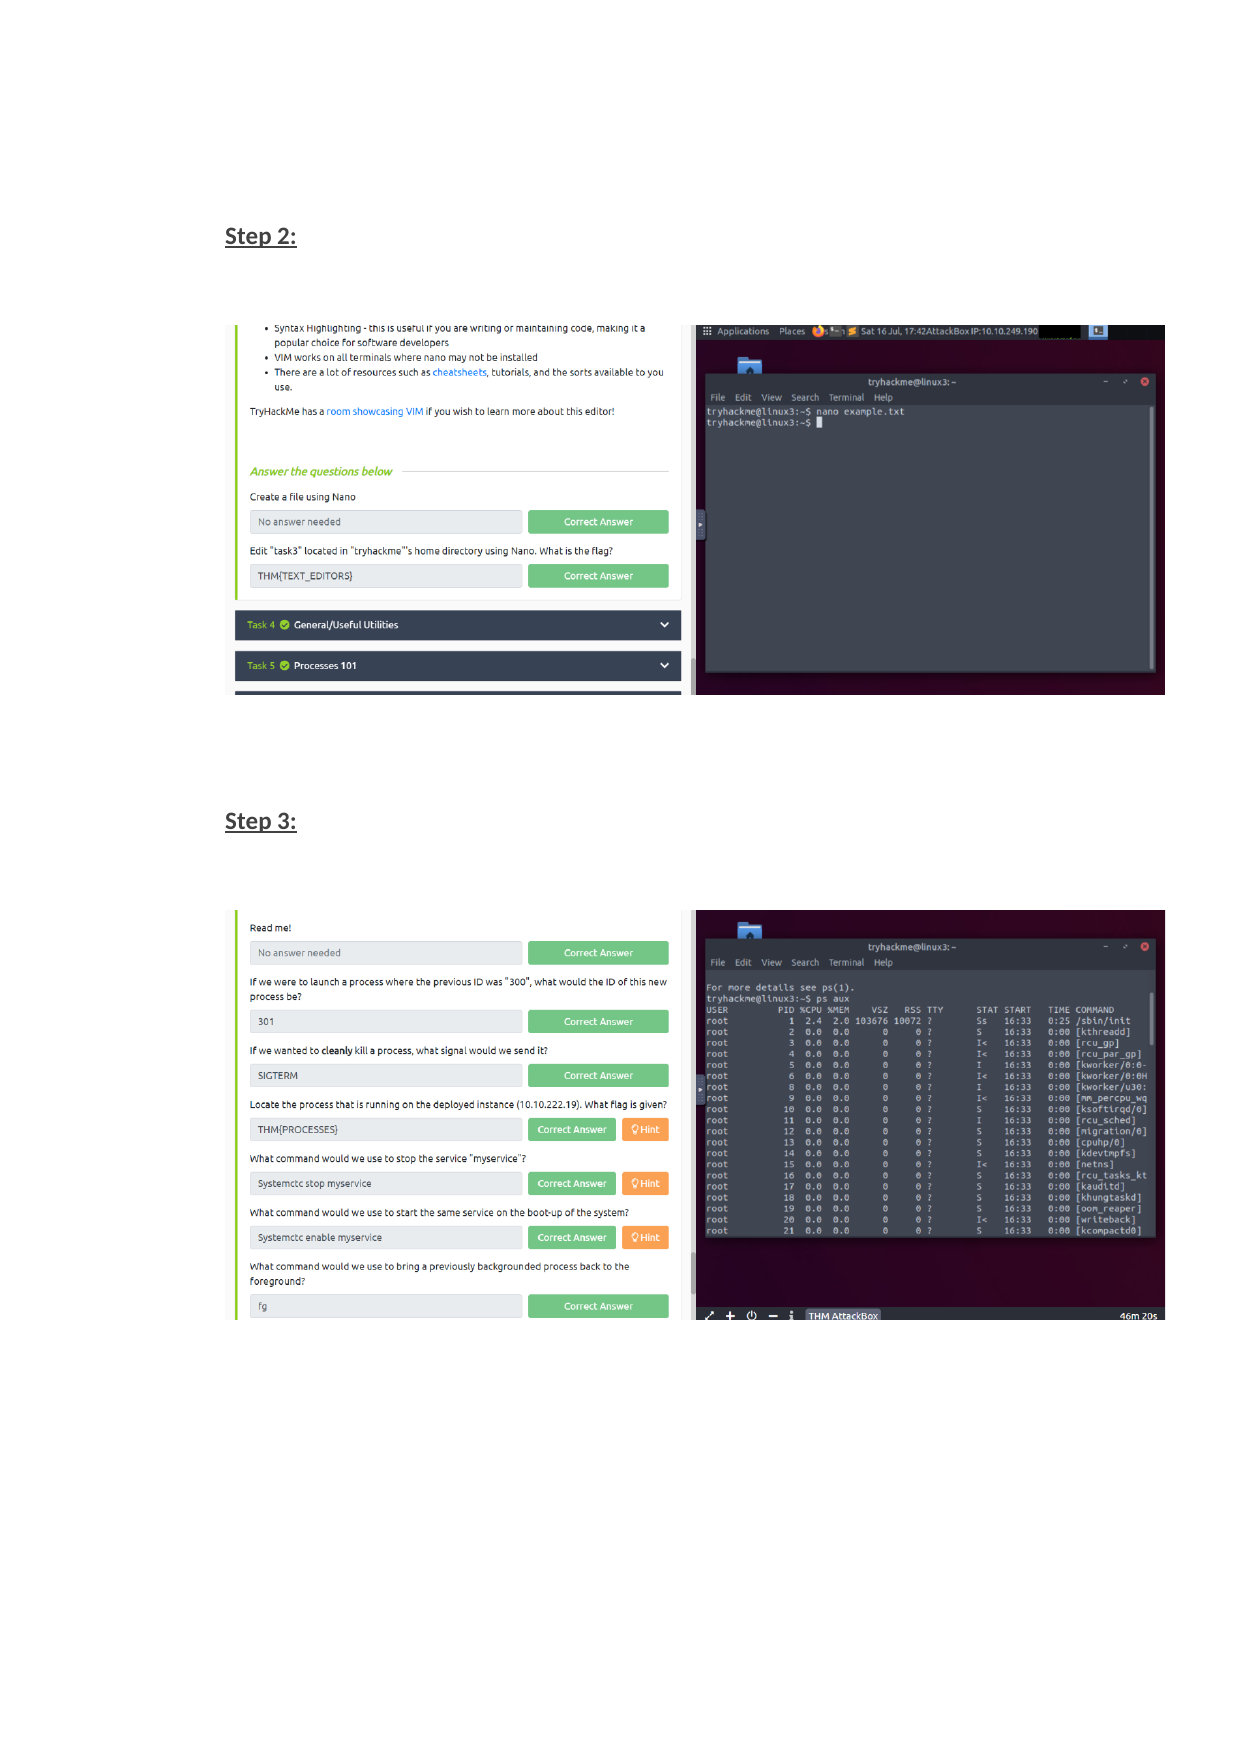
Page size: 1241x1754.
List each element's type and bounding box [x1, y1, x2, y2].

picture [225, 910, 1166, 1320]
picture [225, 325, 1165, 695]
